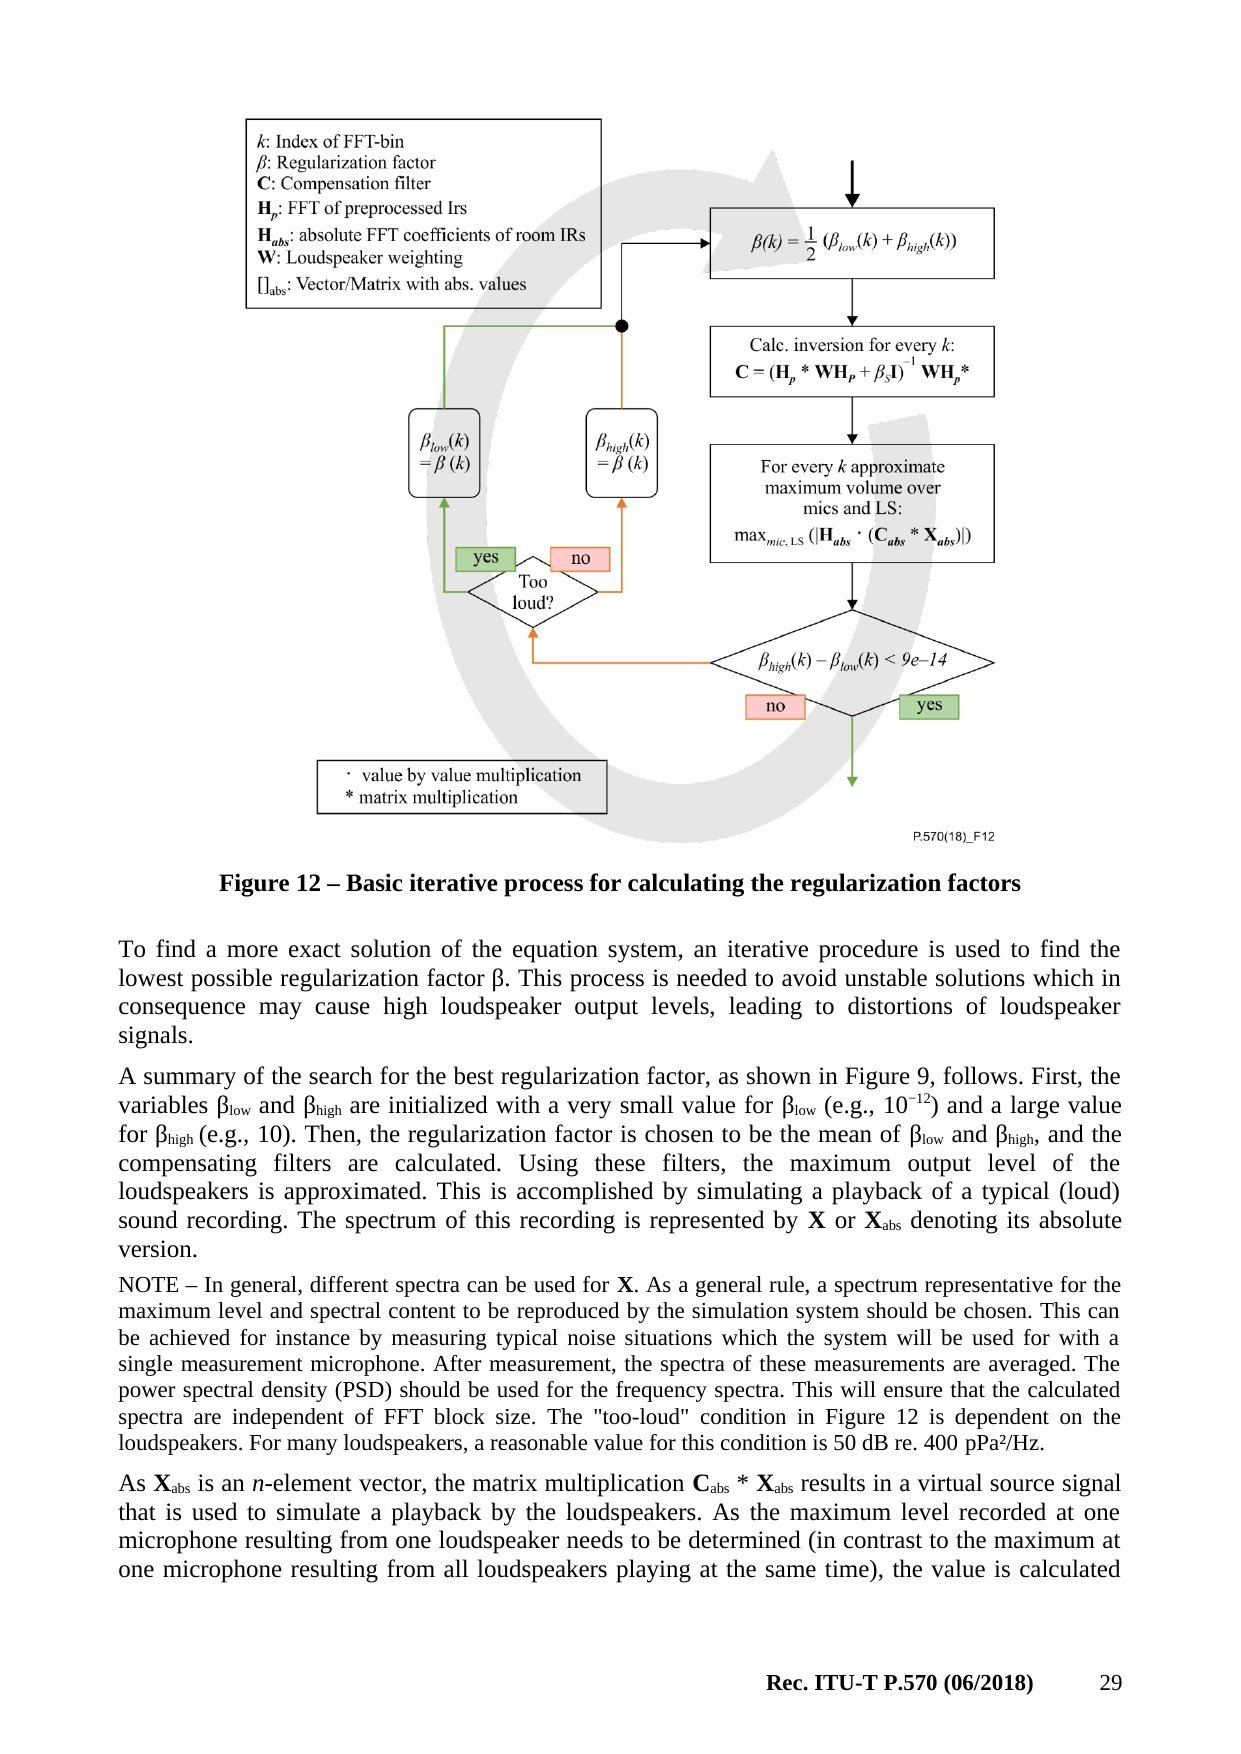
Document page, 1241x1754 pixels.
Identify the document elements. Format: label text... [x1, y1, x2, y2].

title Figure 12 – Basic iterative process for calculating the regularization factors [118, 868, 1122, 896]
text A summary of the search for the best regularization factor, as shown in Figure 9, follows. First, the variables βlow and βhigh are initialized with a very small value for βlow (e.g., 10−12) and a large value for βhigh (e.g., 10). Then, the regularization factor is chosen to be the mean of βlow and βhigh, and the compensating filters are calculated. Using these filters, the maximum output level of the loudspeakers is approximated. This is accomplished by simulating a playback of a typical (loud) sound recording. The spectrum of this recording is represented by X or Xabs denoting its absolute version. [118, 1061, 1122, 1263]
picture [245, 118, 995, 843]
title To find a more exact solution of the equation system, an iterative procedure is used to find the lowest possible regularization factor β. This process is needed to avoid unstable solutions which in consequence may cause high loudspeaker output levels, leading to distortions of loudspeaker signals. [118, 934, 1122, 1049]
text NOTE – In general, different spectra can be used for X. As a general rule, a spectrum representative for the maximum level and spectral content to be reproduced by the simulation system should be chosen. This can be achieved for instance by measuring typical noise situations which the system will be used for with a single measurement microphone. After measurement, the spectra of these measurements are averaged. The power spectral density (PSD) should be used for the frequency spectra. This will ensure that the calculated spectra are independent of FFT block size. The "too-loud" condition in Figure 12 is dependent on the loudspeakers. For many loudspeakers, a reasonable value for this condition is 50 dB re. 400 pPa²/Hz. [118, 1271, 1122, 1455]
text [118, 1468, 1122, 1583]
